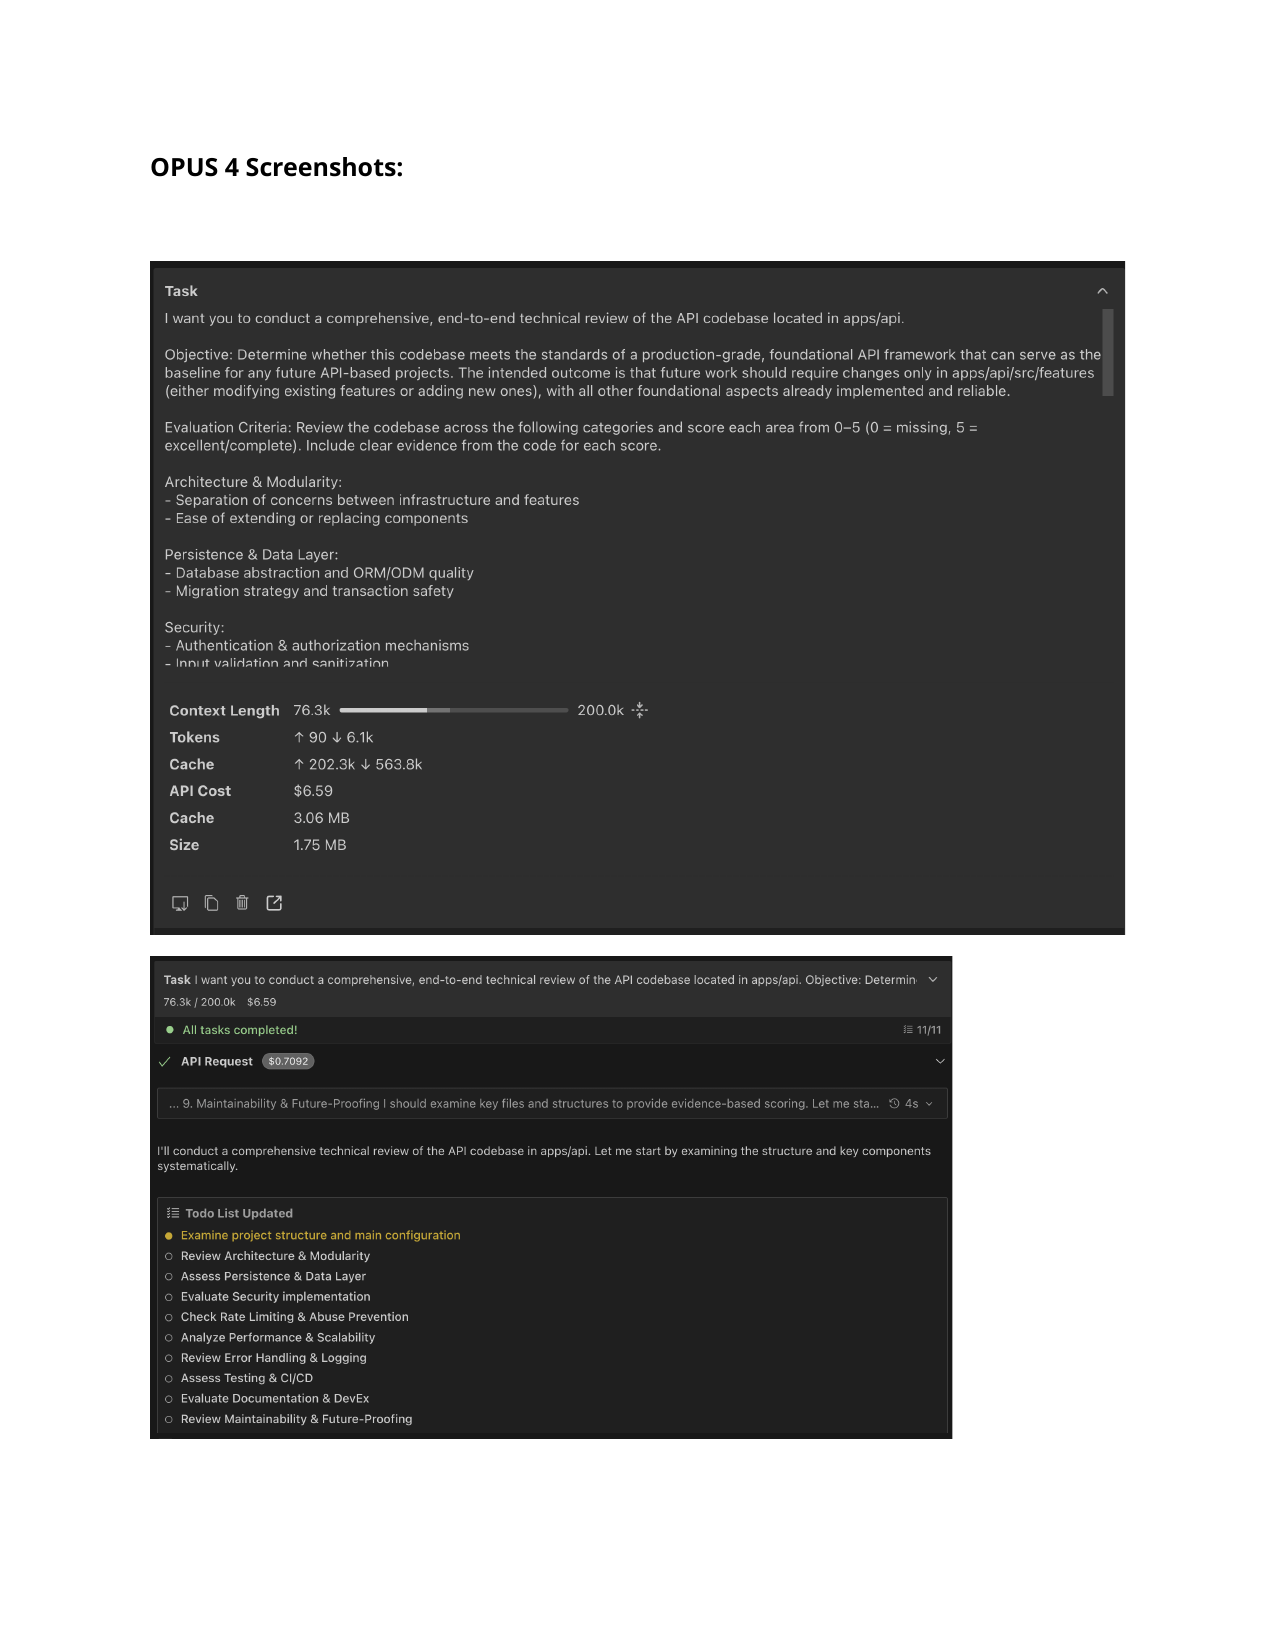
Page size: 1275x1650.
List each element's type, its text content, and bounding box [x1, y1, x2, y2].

text OPUS 4 Screenshots: [150, 150, 1125, 184]
picture [150, 956, 953, 1439]
picture [150, 261, 1125, 935]
